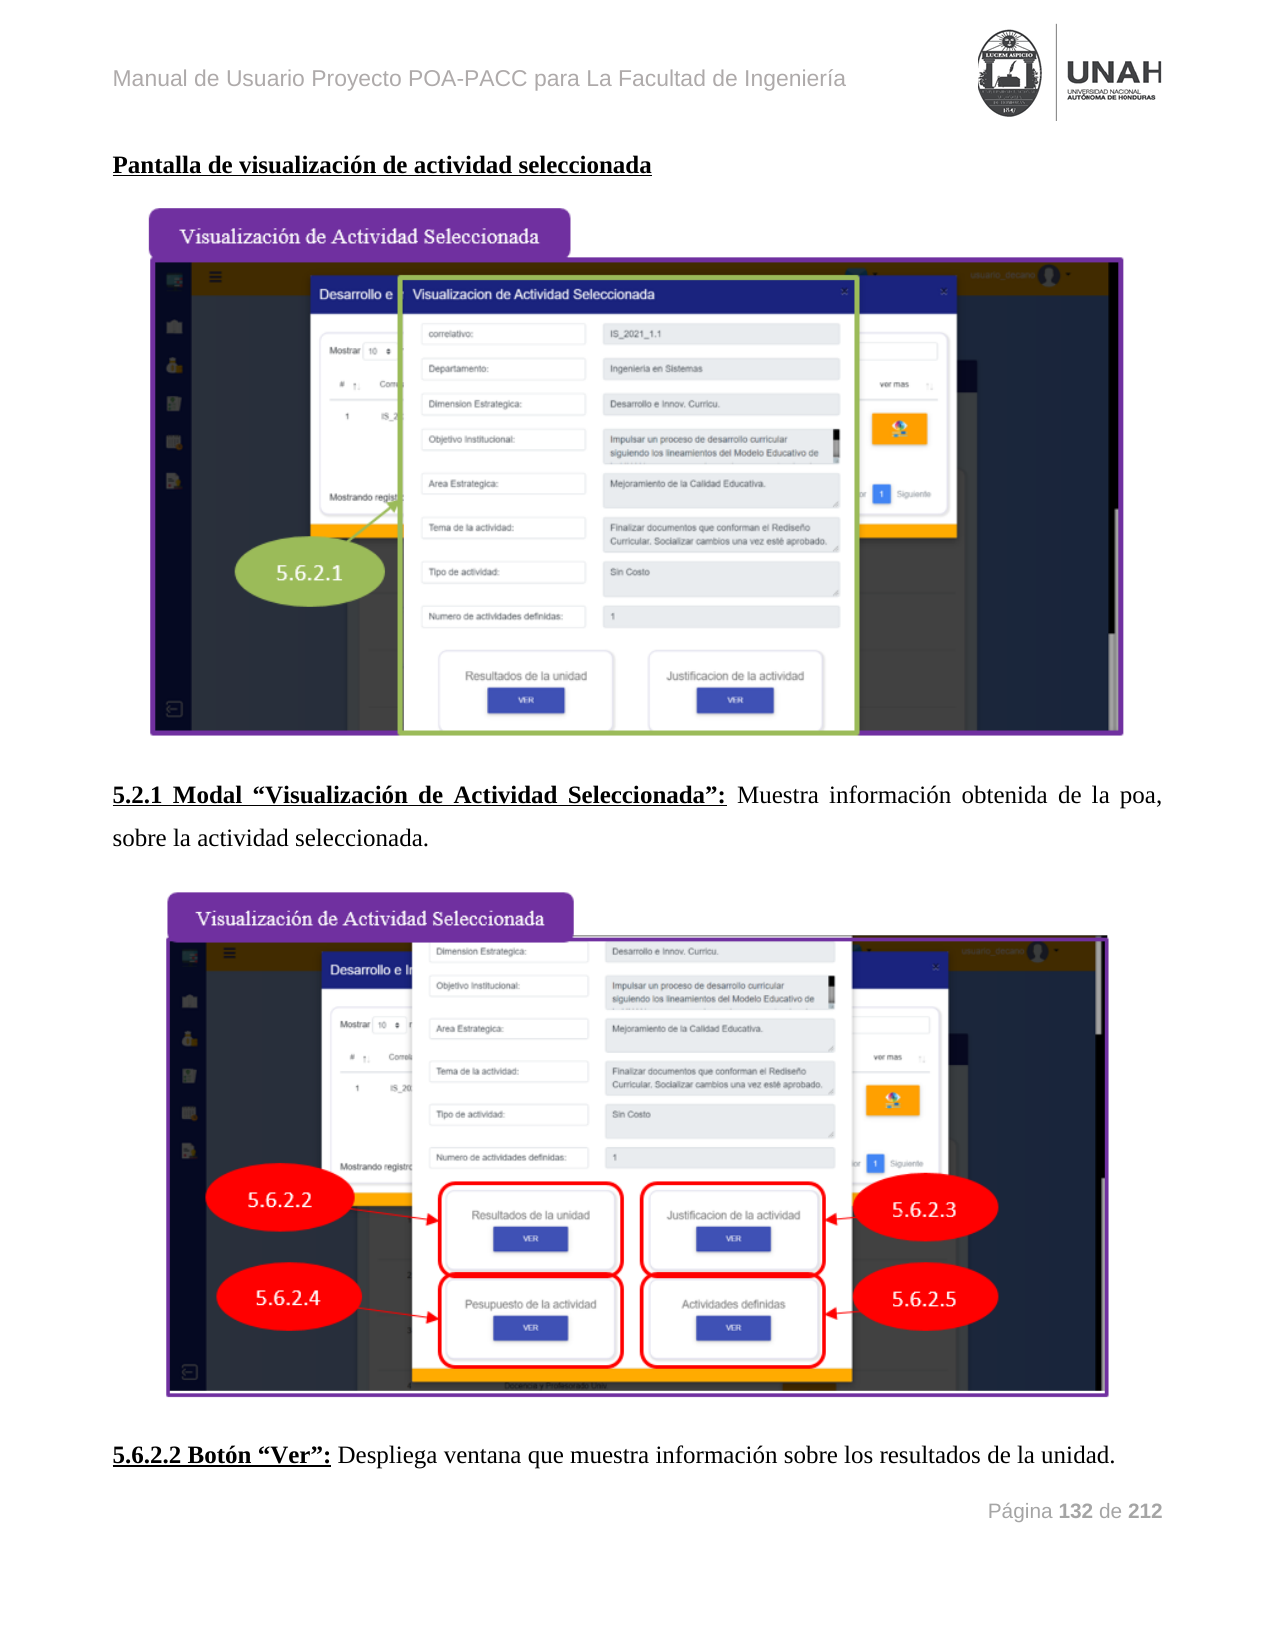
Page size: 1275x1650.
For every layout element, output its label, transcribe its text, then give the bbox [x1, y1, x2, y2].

picture [144, 208, 1130, 742]
subtitle Pantalla de visualización de actividad seleccionada [112, 150, 1162, 179]
text 5.6.2.2 Botón “Ver”: Despliega ventana que muestra información sobre los resultados de la unidad. [112, 1440, 1162, 1469]
picture [976, 20, 1161, 120]
picture [159, 891, 1115, 1402]
text 5.2.1 Modal “Visualización de Actividad Seleccionada”: Muestra información obtenida de la poa, sobre la actividad seleccionada. [112, 780, 1162, 852]
